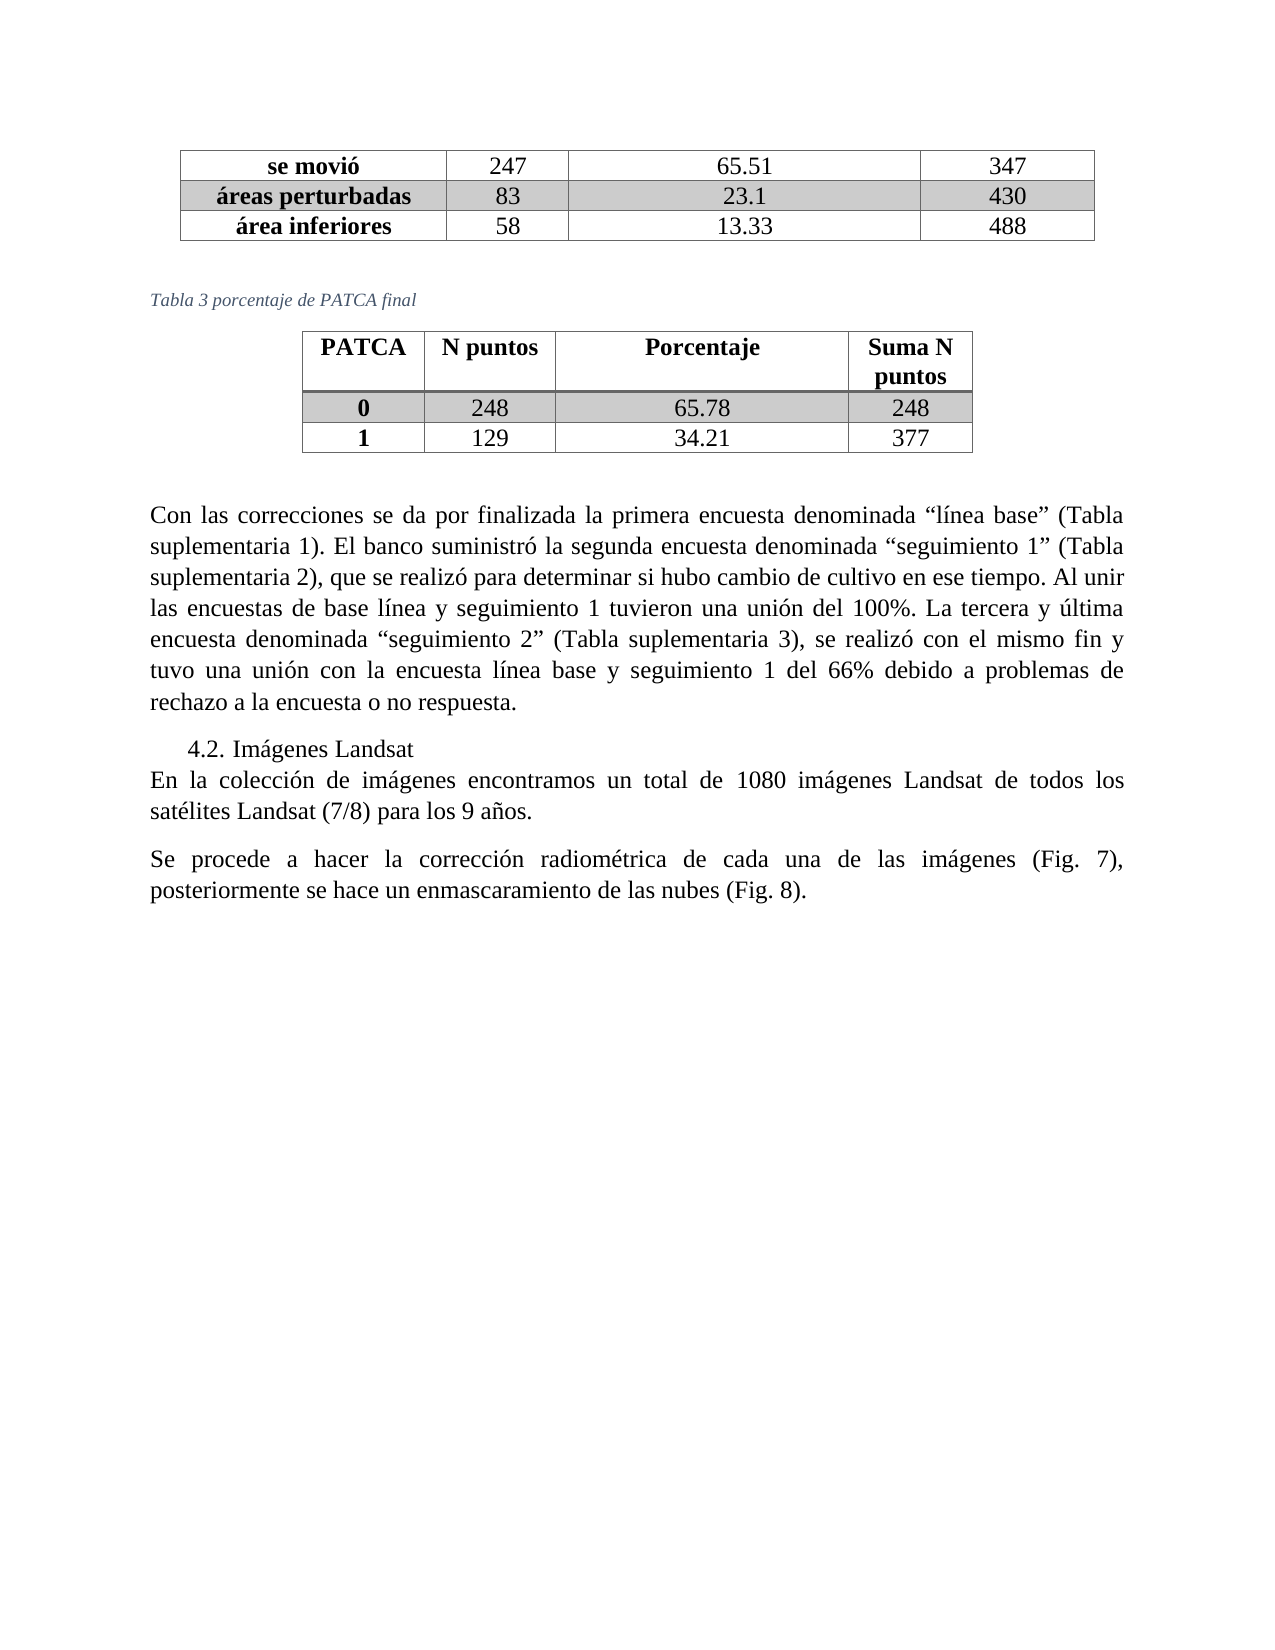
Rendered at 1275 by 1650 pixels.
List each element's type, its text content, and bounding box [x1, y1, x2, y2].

table_header Porcentaje [556, 332, 848, 390]
table_cell 13.33 [569, 211, 920, 240]
table_cell 0 [303, 393, 424, 422]
text En la colección de imágenes encontramos un total de 1080 imágenes Landsat de todos los satélites Landsat (7/8) para los 9 años. [150, 765, 1125, 825]
table_cell 247 [447, 151, 568, 180]
table_cell 430 [921, 181, 1094, 210]
table_cell 488 [921, 211, 1094, 240]
table_header PATCA [303, 332, 424, 390]
table_cell 1 [303, 423, 424, 452]
table_cell 34.21 [556, 423, 848, 452]
text Con las correcciones se da por finalizada la primera encuesta denominada “línea base” (Tabla suplementaria 1). El banco suministró la segunda encuesta denominada “seguimiento 1” (Tabla suplementaria 2), que se realizó para determinar si hubo cambio de cultivo en ese tiempo. Al unir las encuestas de base línea y seguimiento 1 tuvieron una unión del 100%. La tercera y última encuesta denominada “seguimiento 2” (Tabla suplementaria 3), se realizó con el mismo fin y tuvo una unión con la encuesta línea base y seguimiento 1 del 66% debido a problemas de rechazo a la encuesta o no respuesta. [150, 500, 1125, 715]
table_cell 129 [425, 423, 555, 452]
table_cell área inferiores [181, 211, 446, 240]
table_cell 65.78 [556, 393, 848, 422]
table_cell 58 [447, 211, 568, 240]
table_cell 65.51 [569, 151, 920, 180]
subtitle Imágenes Landsat [187, 734, 1125, 763]
table_cell áreas perturbadas [181, 181, 446, 210]
table_cell 83 [447, 181, 568, 210]
text Se procede a hacer la corrección radiométrica de cada una de las imágenes (Fig. 7), posteriormente se hace un enmascaramiento de las nubes (Fig. 8). [150, 844, 1125, 904]
text Tabla 3 porcentaje de PATCA final [150, 289, 1125, 310]
table_cell se movió [181, 151, 446, 180]
table_cell 377 [849, 423, 972, 452]
table_cell 23.1 [569, 181, 920, 210]
table_header Suma N puntos [849, 332, 972, 390]
table_cell 248 [849, 393, 972, 422]
table_cell 347 [921, 151, 1094, 180]
table_cell 248 [425, 393, 555, 422]
table_header N puntos [425, 332, 555, 390]
